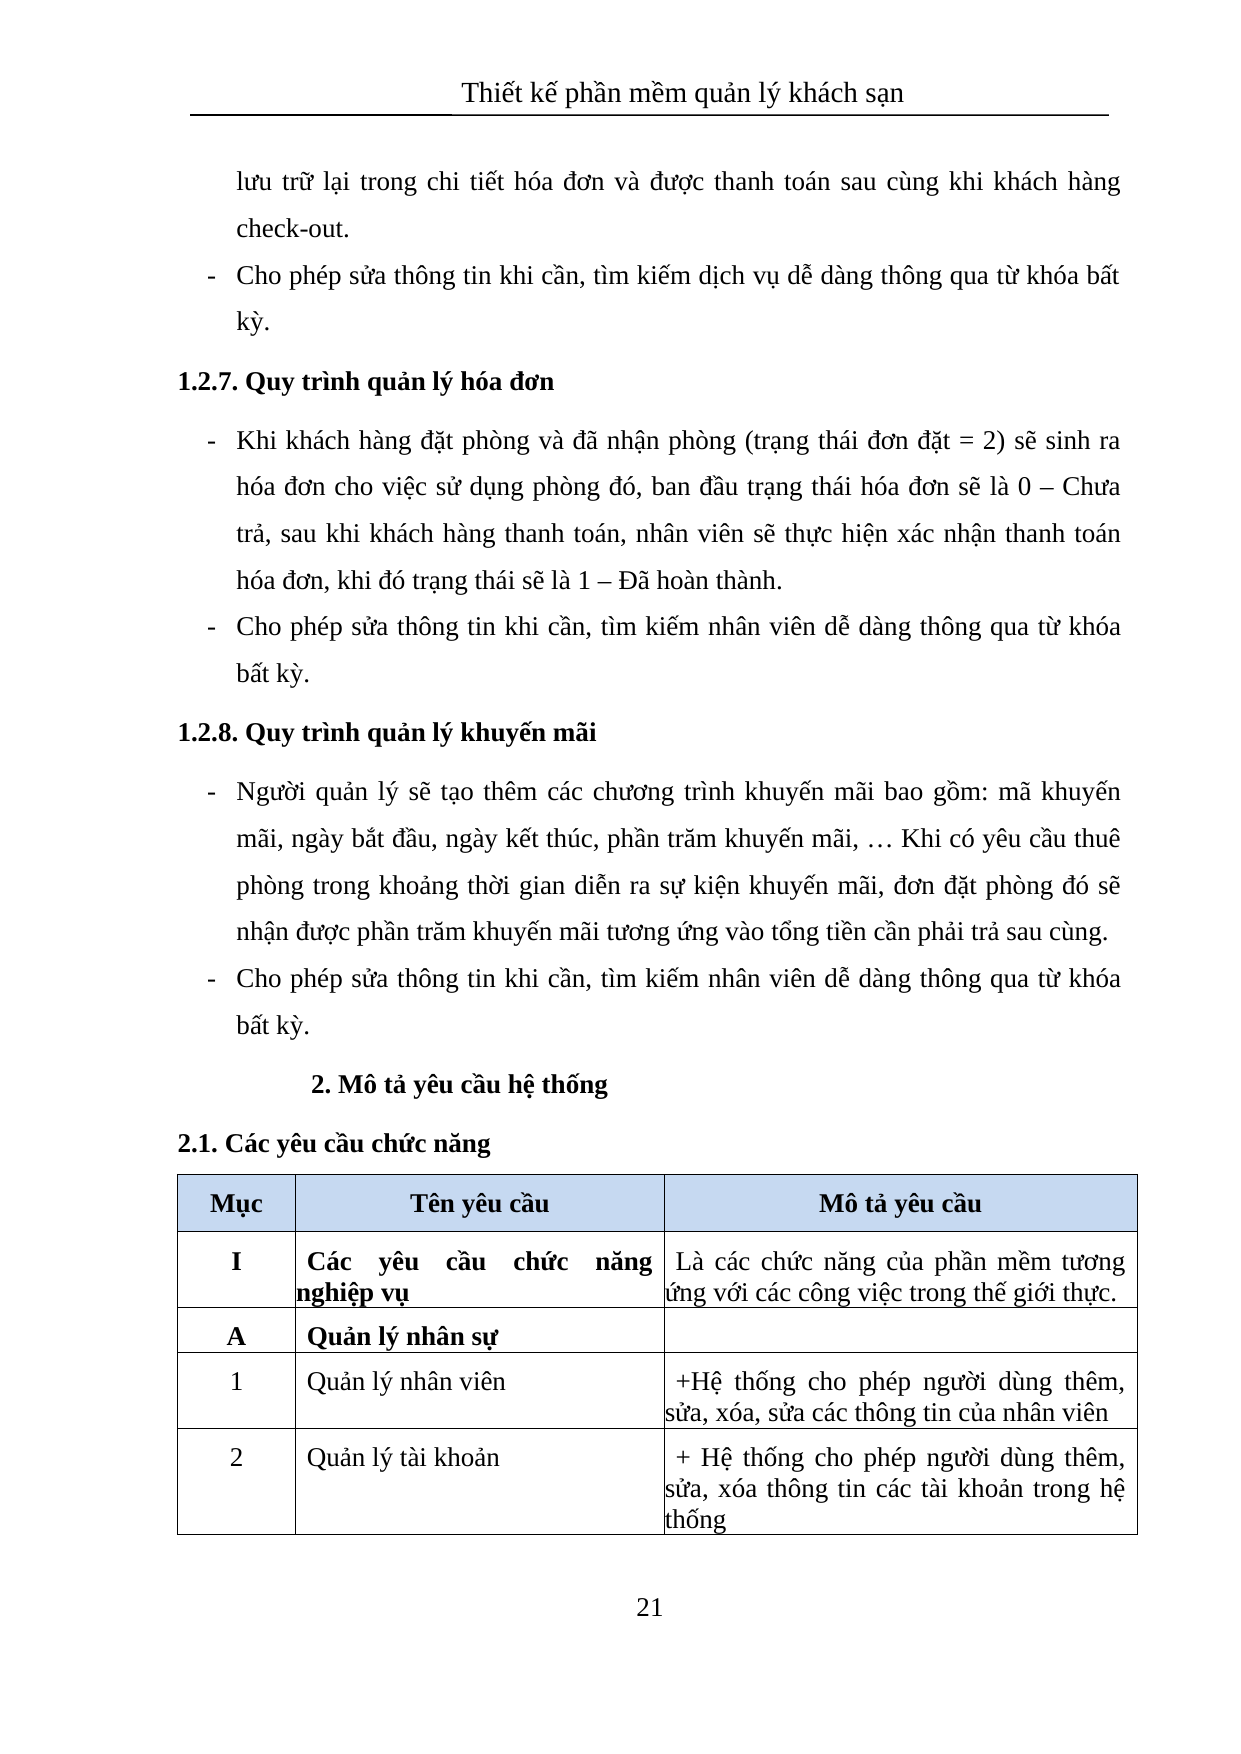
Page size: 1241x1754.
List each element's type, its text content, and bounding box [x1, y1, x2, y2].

list Cho phép sửa thông tin khi cần, tìm kiếm nhân viên dễ dàng thông qua từ khóa bất kỳ. [207, 611, 1122, 688]
text Các yêu cầu chức năng [177, 1127, 1122, 1158]
table_cell Quản lý tài khoản [296, 1429, 664, 1534]
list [207, 166, 1122, 243]
table_cell Quản lý nhân sự [296, 1308, 664, 1352]
list Người quản lý sẽ tạo thêm các chương trình khuyến mãi bao gồm: mã khuyến mãi, ngày bắt đầu, ngày kết thúc, phần trăm khuyến mãi, … Khi có yêu cầu thuê phòng trong khoảng thời gian diễn ra sự kiện khuyến mãi, đơn đặt phòng đó sẽ nhận được phần trăm khuyến mãi tương ứng vào tổng tiền cần phải trả sau cùng. [207, 776, 1122, 947]
list Cho phép sửa thông tin khi cần, tìm kiếm dịch vụ dễ dàng thông qua từ khóa bất kỳ. [207, 259, 1122, 337]
text Mô tả yêu cầu hệ thống [252, 1068, 1122, 1099]
table_cell [665, 1308, 1137, 1352]
table_cell Quản lý nhân viên [296, 1353, 664, 1427]
table_header Tên yêu cầu [296, 1175, 664, 1231]
text Quy trình quản lý hóa đơn [177, 365, 1122, 396]
table_cell Là các chức năng của phần mềm tương ứng với các công việc trong thế giới thực. [665, 1232, 1137, 1307]
table_cell +Hệ thống cho phép người dùng thêm, sửa, xóa, sửa các thông tin của nhân viên [665, 1353, 1137, 1427]
table_header Mô tả yêu cầu [665, 1175, 1137, 1231]
text Quy trình quản lý khuyến mãi [177, 716, 1122, 747]
table_cell 1 [178, 1353, 295, 1427]
table_cell A [178, 1308, 295, 1352]
list Khi khách hàng đặt phòng và đã nhận phòng (trạng thái đơn đặt = 2) sẽ sinh ra hóa đơn cho việc sử dụng phòng đó, ban đầu trạng thái hóa đơn sẽ là 0 – Chưa trả, sau khi khách hàng thanh toán, nhân viên sẽ thực hiện xác nhận thanh toán hóa đơn, khi đó trạng thái sẽ là 1 – Đã hoàn thành. [207, 424, 1122, 595]
table_header Mục [178, 1175, 295, 1231]
table_cell 2 [178, 1429, 295, 1534]
table_cell + Hệ thống cho phép người dùng thêm, sửa, xóa thông tin các tài khoản trong hệ thống [665, 1429, 1137, 1534]
table_cell I [178, 1232, 295, 1307]
list Cho phép sửa thông tin khi cần, tìm kiếm nhân viên dễ dàng thông qua từ khóa bất kỳ. [207, 962, 1122, 1040]
table_cell Các yêu cầu chức năng nghiệp vụ [296, 1232, 664, 1307]
